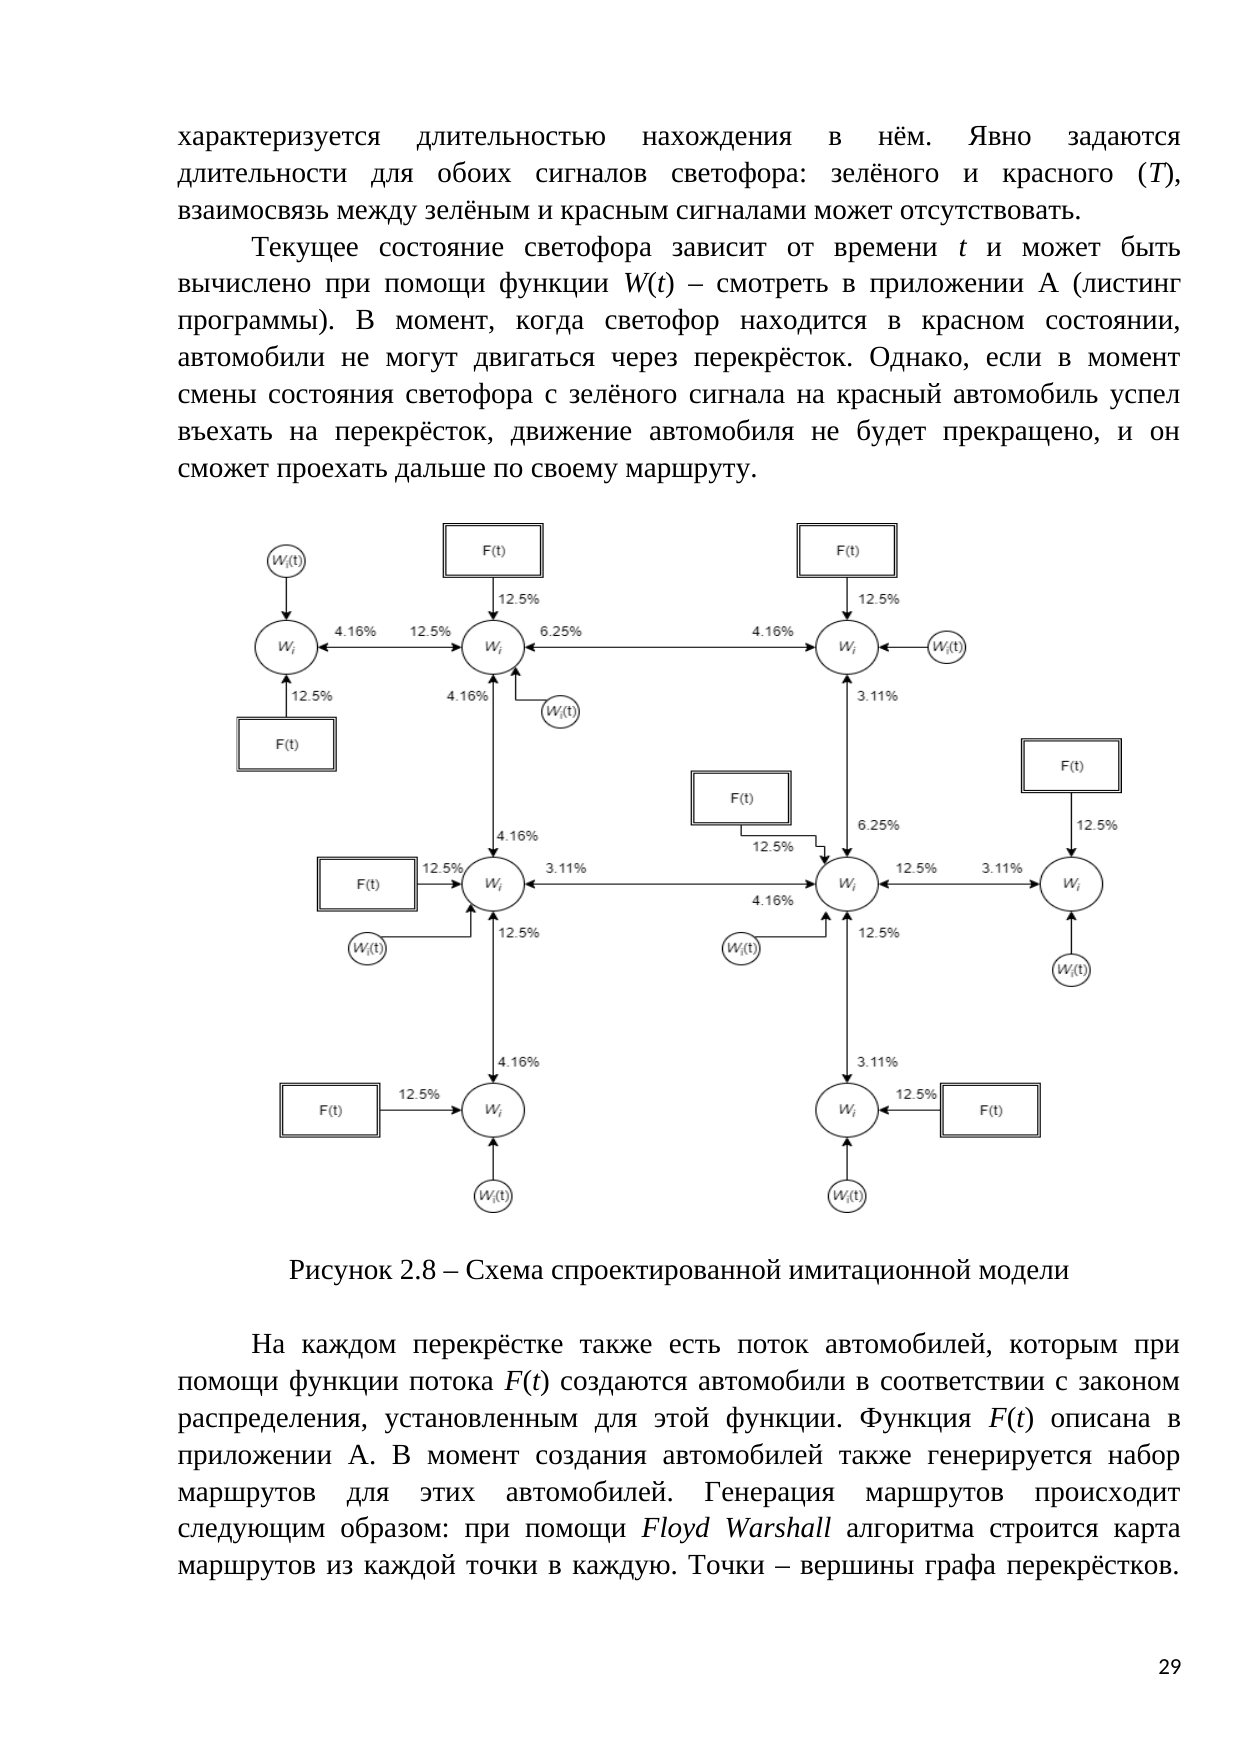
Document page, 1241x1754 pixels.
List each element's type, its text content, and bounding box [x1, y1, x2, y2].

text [177, 1326, 1181, 1581]
text Текущее состояние светофора зависит от времени t и может быть вычислено при помощи функции W(t) – смотреть в приложении A (листинг программы). В момент, когда светофор находится в красном состоянии, автомобили не могут двигаться через перекрёсток. Однако, если в момент смены состояния светофора с зелёного сигнала на красный автомобиль успел въехать на перекрёсток, движение автомобиля не будет прекращено, и он сможет проехать дальше по своему маршруту. [177, 229, 1181, 483]
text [177, 118, 1181, 225]
text Рисунок 2.8 – Схема спроектированной имитационной модели [177, 1252, 1181, 1286]
picture [236, 523, 1122, 1213]
